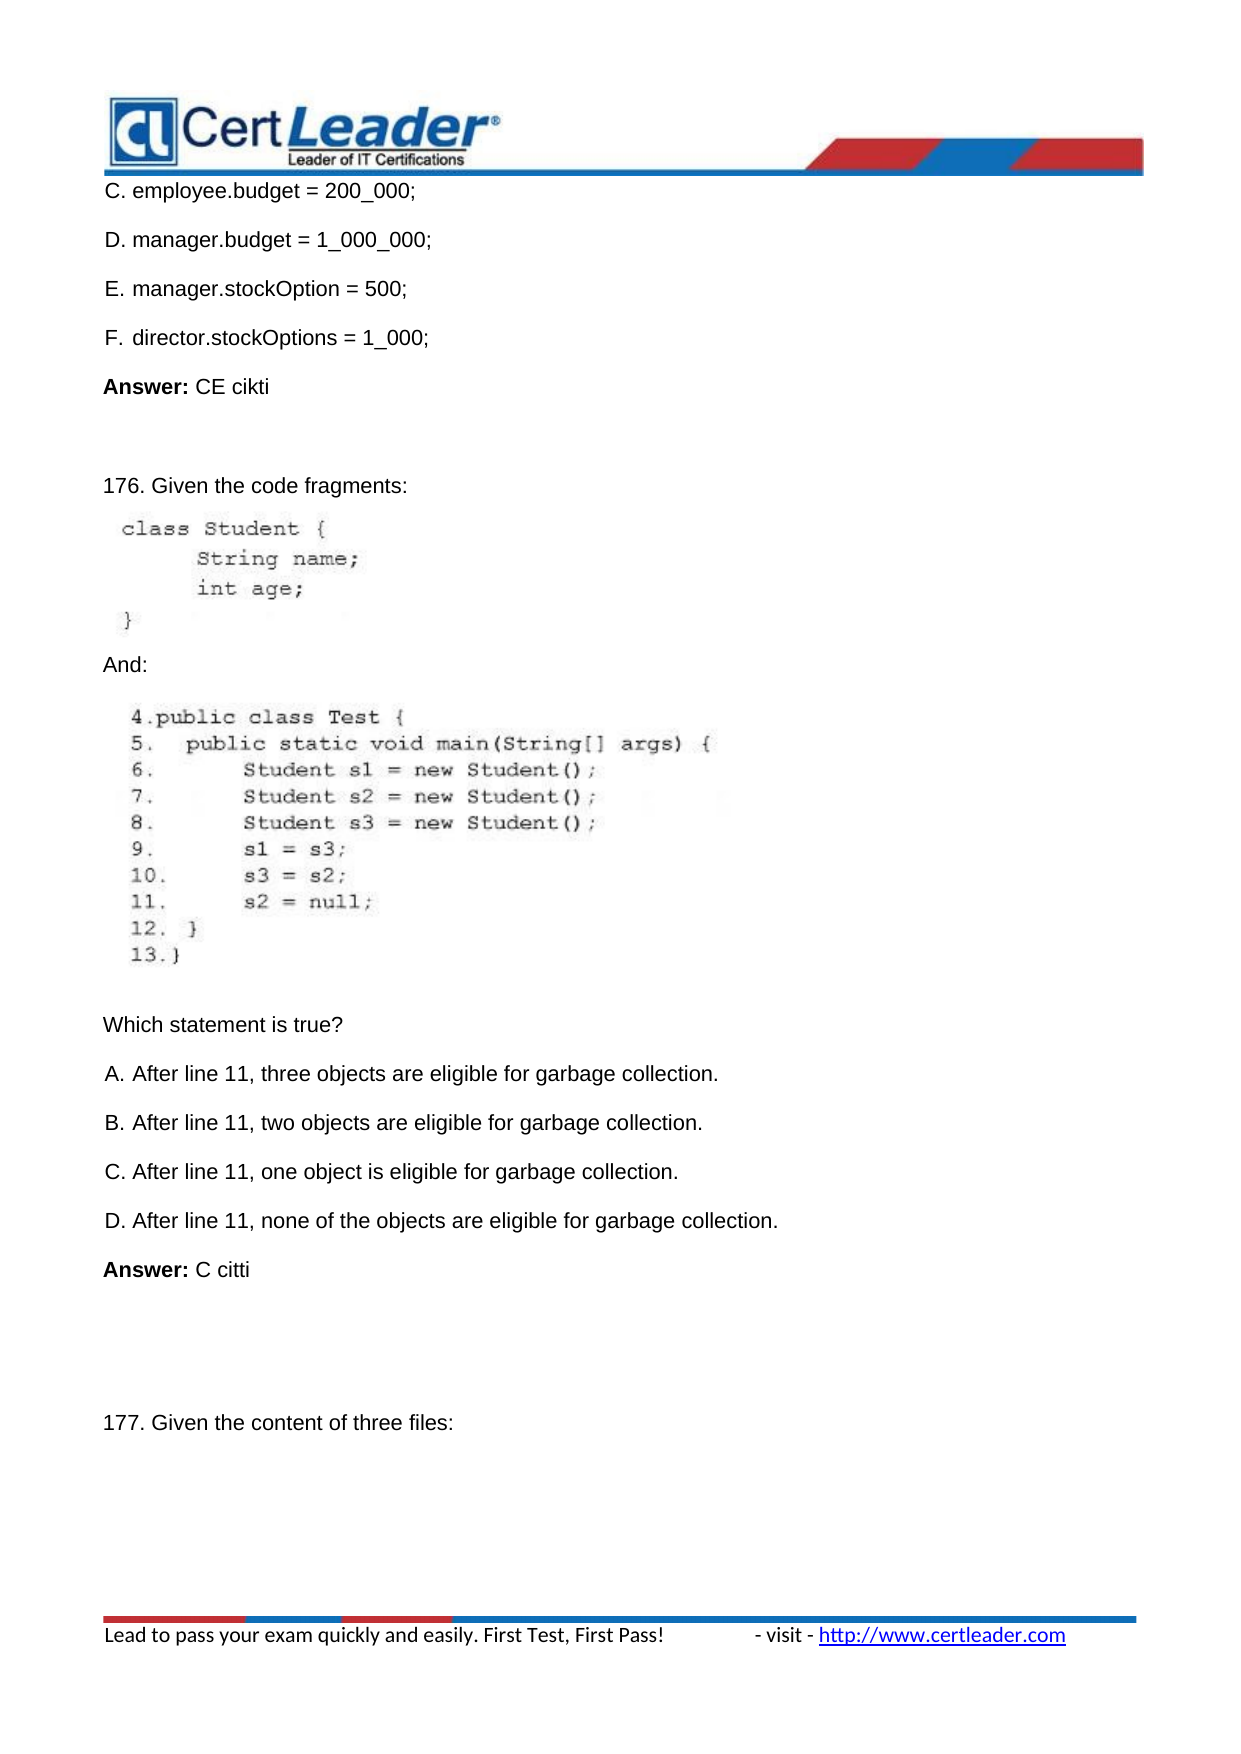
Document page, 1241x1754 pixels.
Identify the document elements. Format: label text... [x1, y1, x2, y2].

picture [104, 678, 752, 991]
list After line 11, one object is eligible for garbage collection. [104, 1159, 1136, 1184]
list After line 11, three objects are eligible for garbage collection. [104, 1061, 1136, 1086]
list manager.stockOption = 500; [104, 276, 1136, 301]
subtitle Answer: C citti [103, 1257, 1136, 1282]
text 177. Given the content of three files: [103, 1410, 1136, 1435]
list director.stockOptions = 1_000; [104, 325, 1136, 350]
picture [104, 499, 417, 650]
text 176. Given the code fragments: [103, 473, 1136, 498]
text And: [103, 652, 1136, 677]
list employee.budget = 200_000; [104, 178, 1136, 203]
subtitle Answer: CE cikti [103, 374, 1136, 399]
text Which statement is true? [103, 1012, 1136, 1037]
list After line 11, none of the objects are eligible for garbage collection. [104, 1208, 1136, 1233]
picture [103, 1616, 1137, 1623]
list After line 11, two objects are eligible for garbage collection. [104, 1110, 1136, 1135]
list manager.budget = 1_000_000; [104, 227, 1136, 252]
picture [104, 90, 1144, 176]
